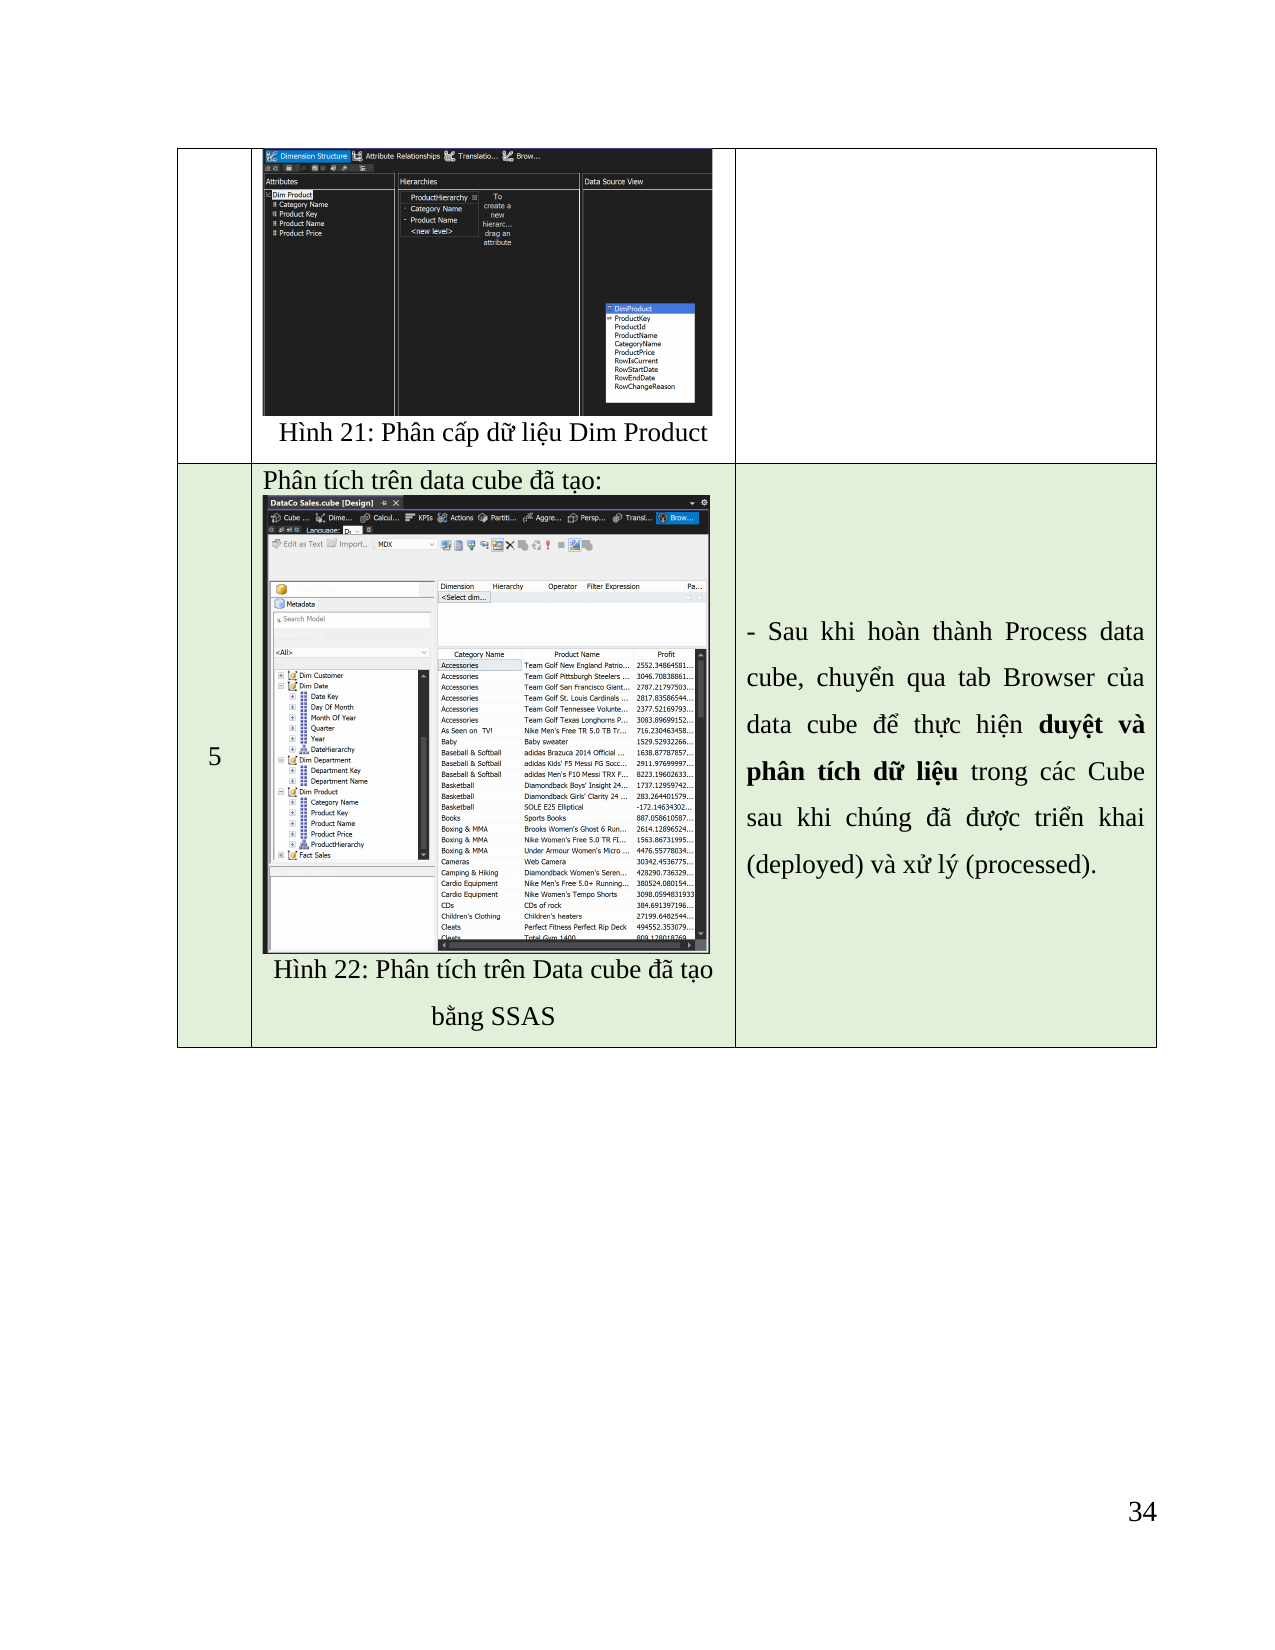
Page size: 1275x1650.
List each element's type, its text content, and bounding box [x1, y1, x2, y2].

picture [262, 495, 710, 954]
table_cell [252, 149, 735, 463]
picture [262, 148, 713, 416]
table_cell 5 [178, 464, 251, 1047]
table_cell 4 [178, 149, 251, 463]
table_cell - Sau khi hoàn thành Process data cube, chuyển qua tab Browser của data cube để thực hiện duyệt và phân tích dữ liệu trong các Cube sau khi chúng đã được triển khai (deployed) và xử lý (processed). [736, 464, 1156, 1047]
table_cell Phân tích trên data cube đã tạo: Hình : Phân tích trên Data cube đã tạo bằng SSAS [252, 464, 735, 1047]
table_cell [736, 149, 1156, 463]
